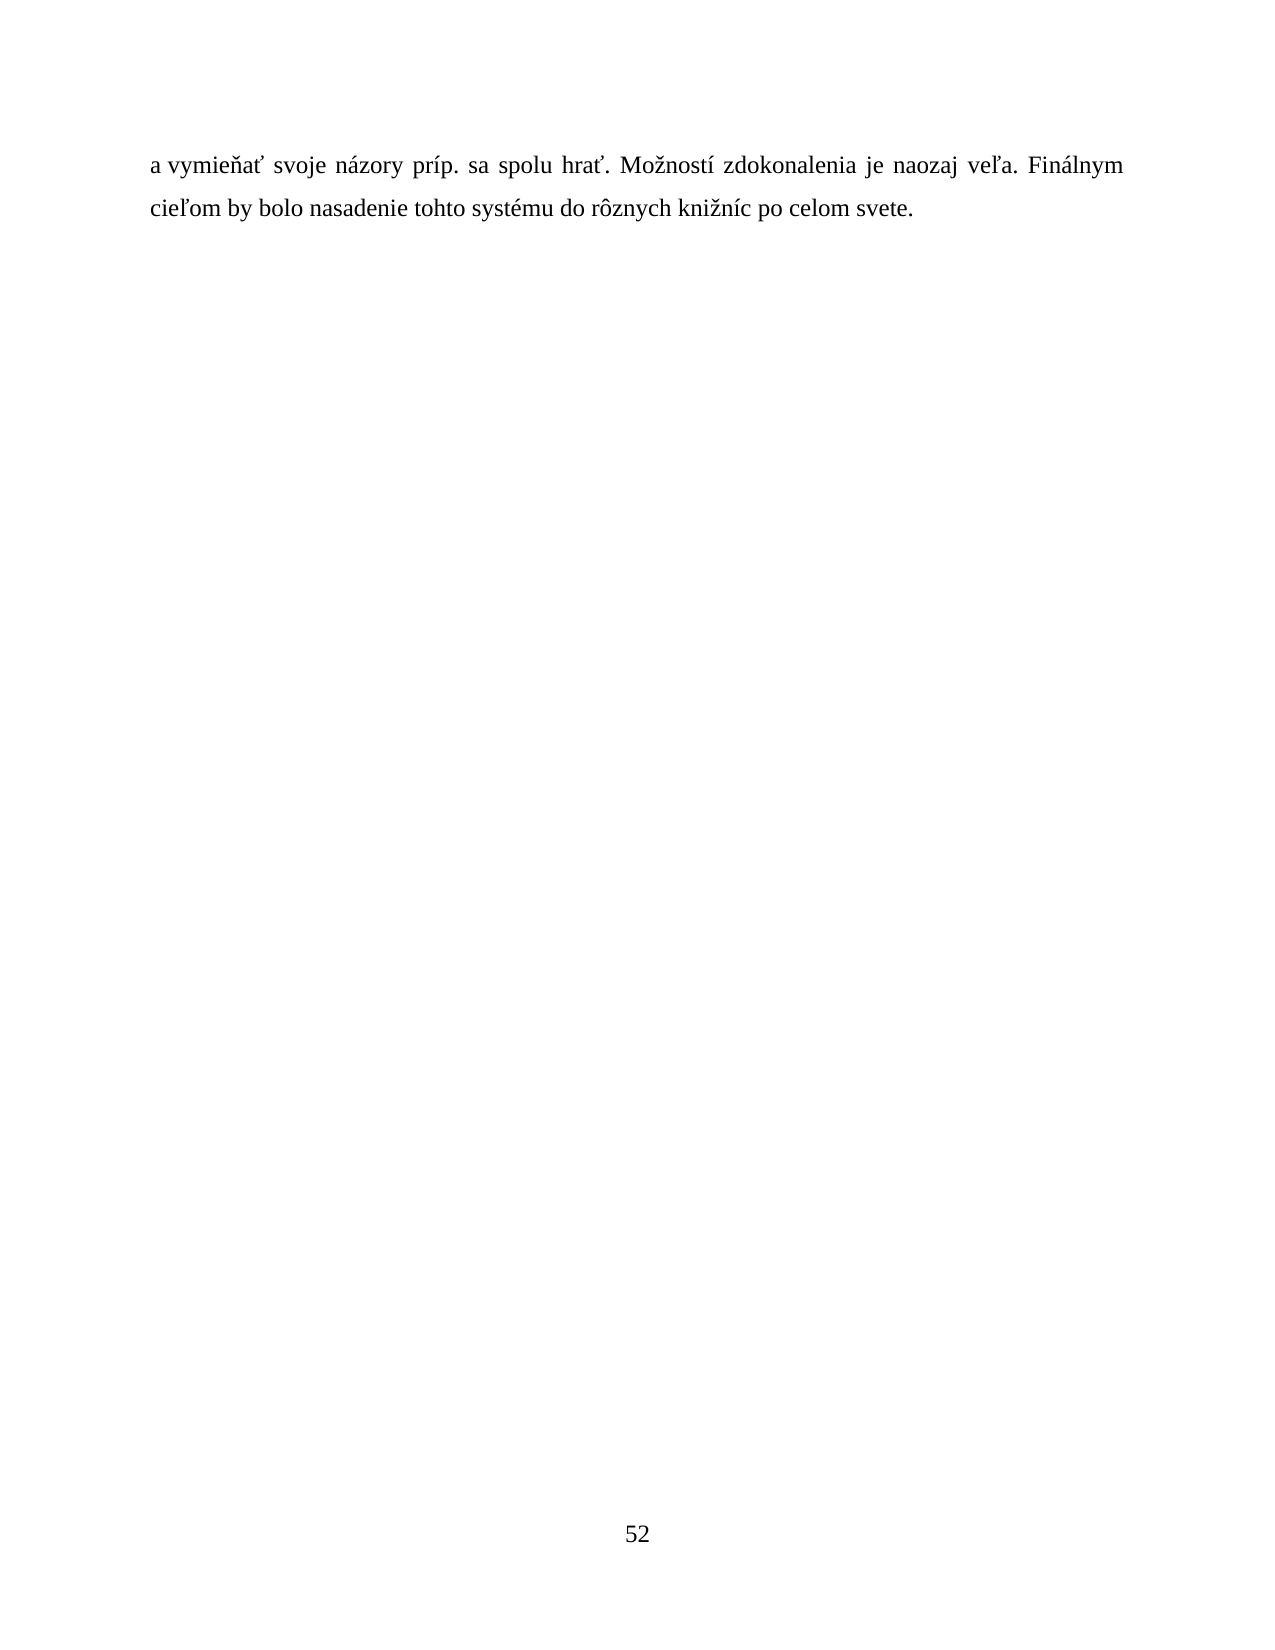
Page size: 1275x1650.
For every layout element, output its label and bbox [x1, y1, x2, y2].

text [150, 150, 1125, 222]
